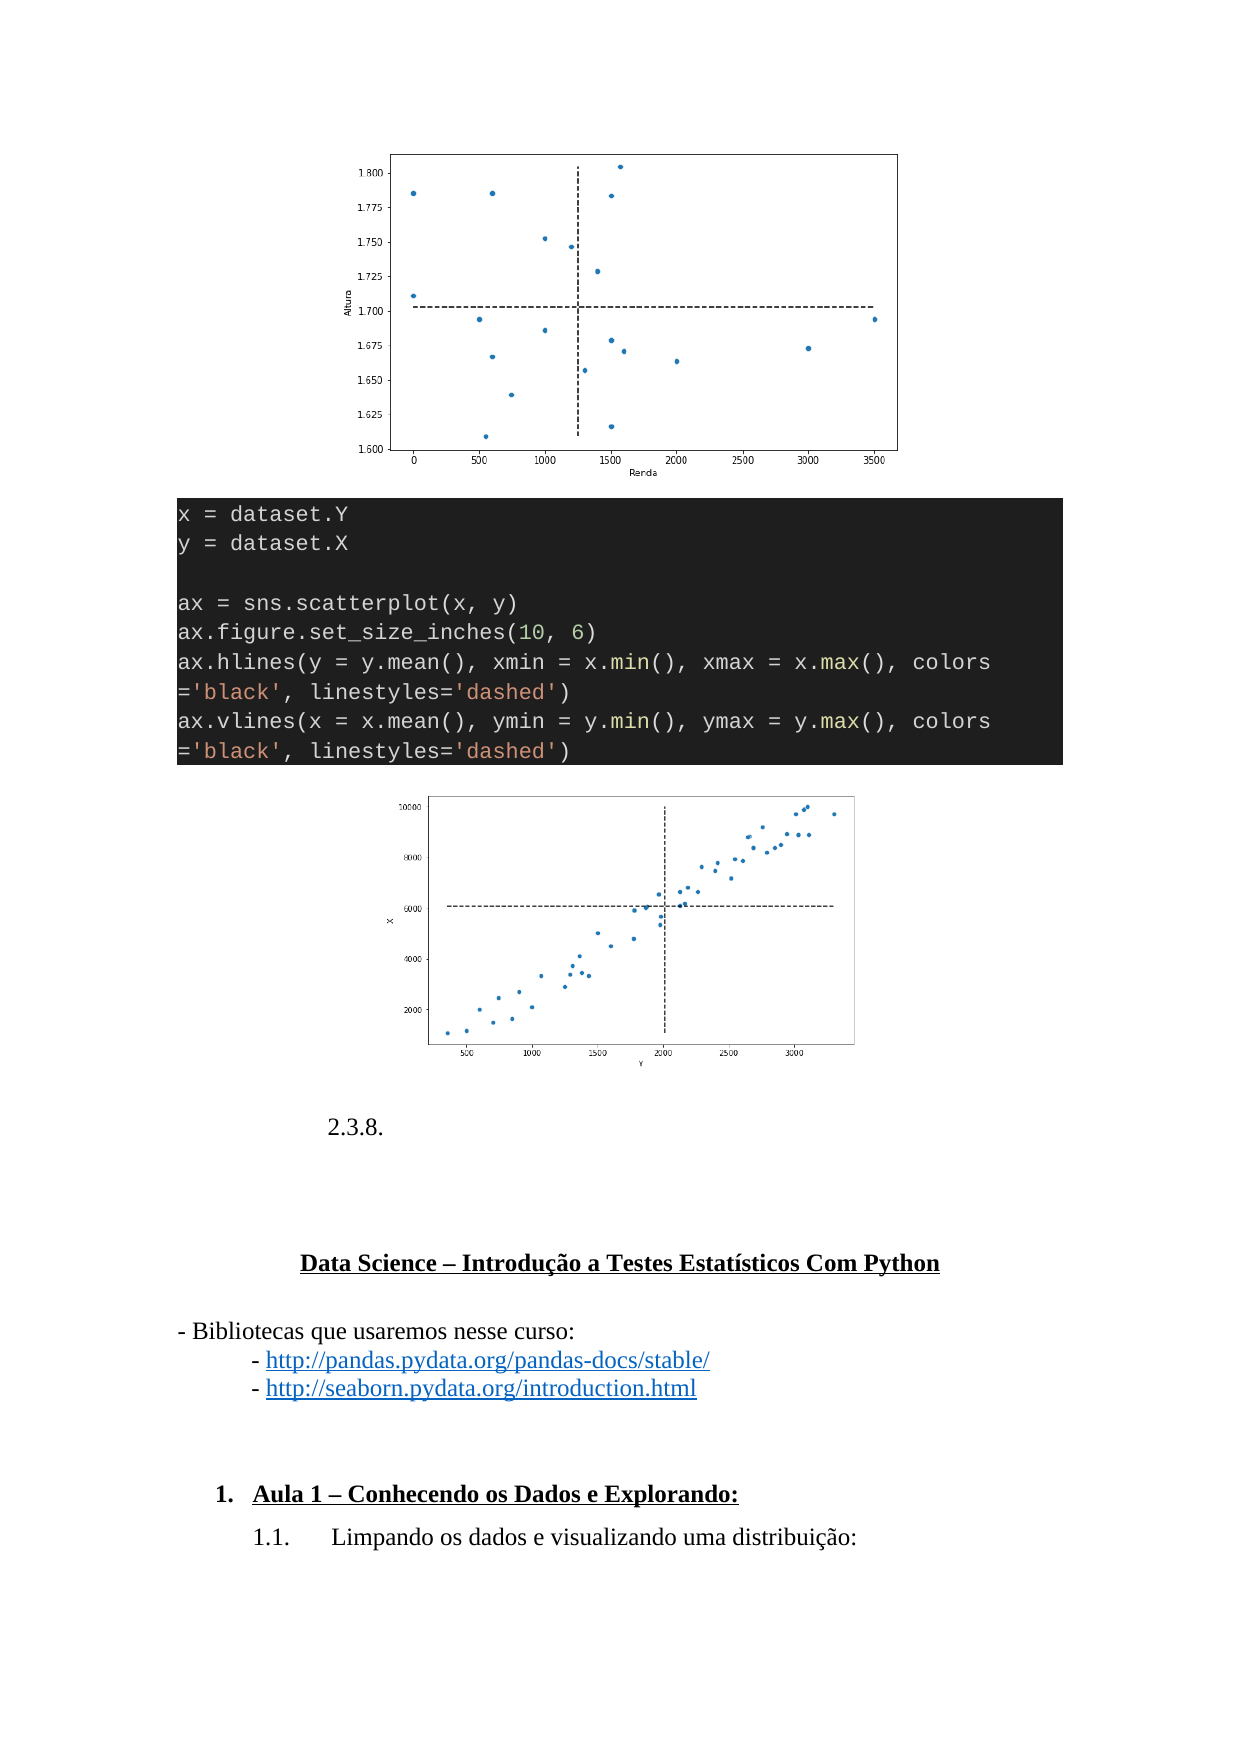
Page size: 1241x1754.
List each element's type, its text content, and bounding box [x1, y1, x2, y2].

text ax.hlines(y = y.mean(), xmin = x.min(), xmax = x.max(), colors='black', linestyles='dashed') [177, 646, 1063, 706]
text Data Science – Introdução a Testes Estatísticos Com Python [177, 1248, 1063, 1277]
list Aula 1 – Conhecendo os Dados e Explorando: [215, 1479, 1063, 1507]
text ax = sns.scatterplot(x, y) [177, 587, 1063, 617]
list Limpando os dados e visualizando uma distribuição: [252, 1522, 1063, 1551]
picture [382, 790, 858, 1073]
picture [338, 147, 903, 484]
text ax.vlines(x = x.mean(), ymin = y.min(), ymax = y.max(), colors='black', linestyles='dashed') [177, 706, 1063, 765]
text - Bibliotecas que usaremos nesse curso: [177, 1316, 1063, 1345]
text x = dataset.Y [177, 498, 1063, 528]
text y = dataset.X [177, 528, 1063, 557]
text - http://seaborn.pydata.org/introduction.html [177, 1373, 1063, 1402]
text ax.figure.set_size_inches(10, 6) [177, 617, 1063, 646]
text - http://pandas.pydata.org/pandas-docs/stable/ [177, 1345, 1063, 1373]
